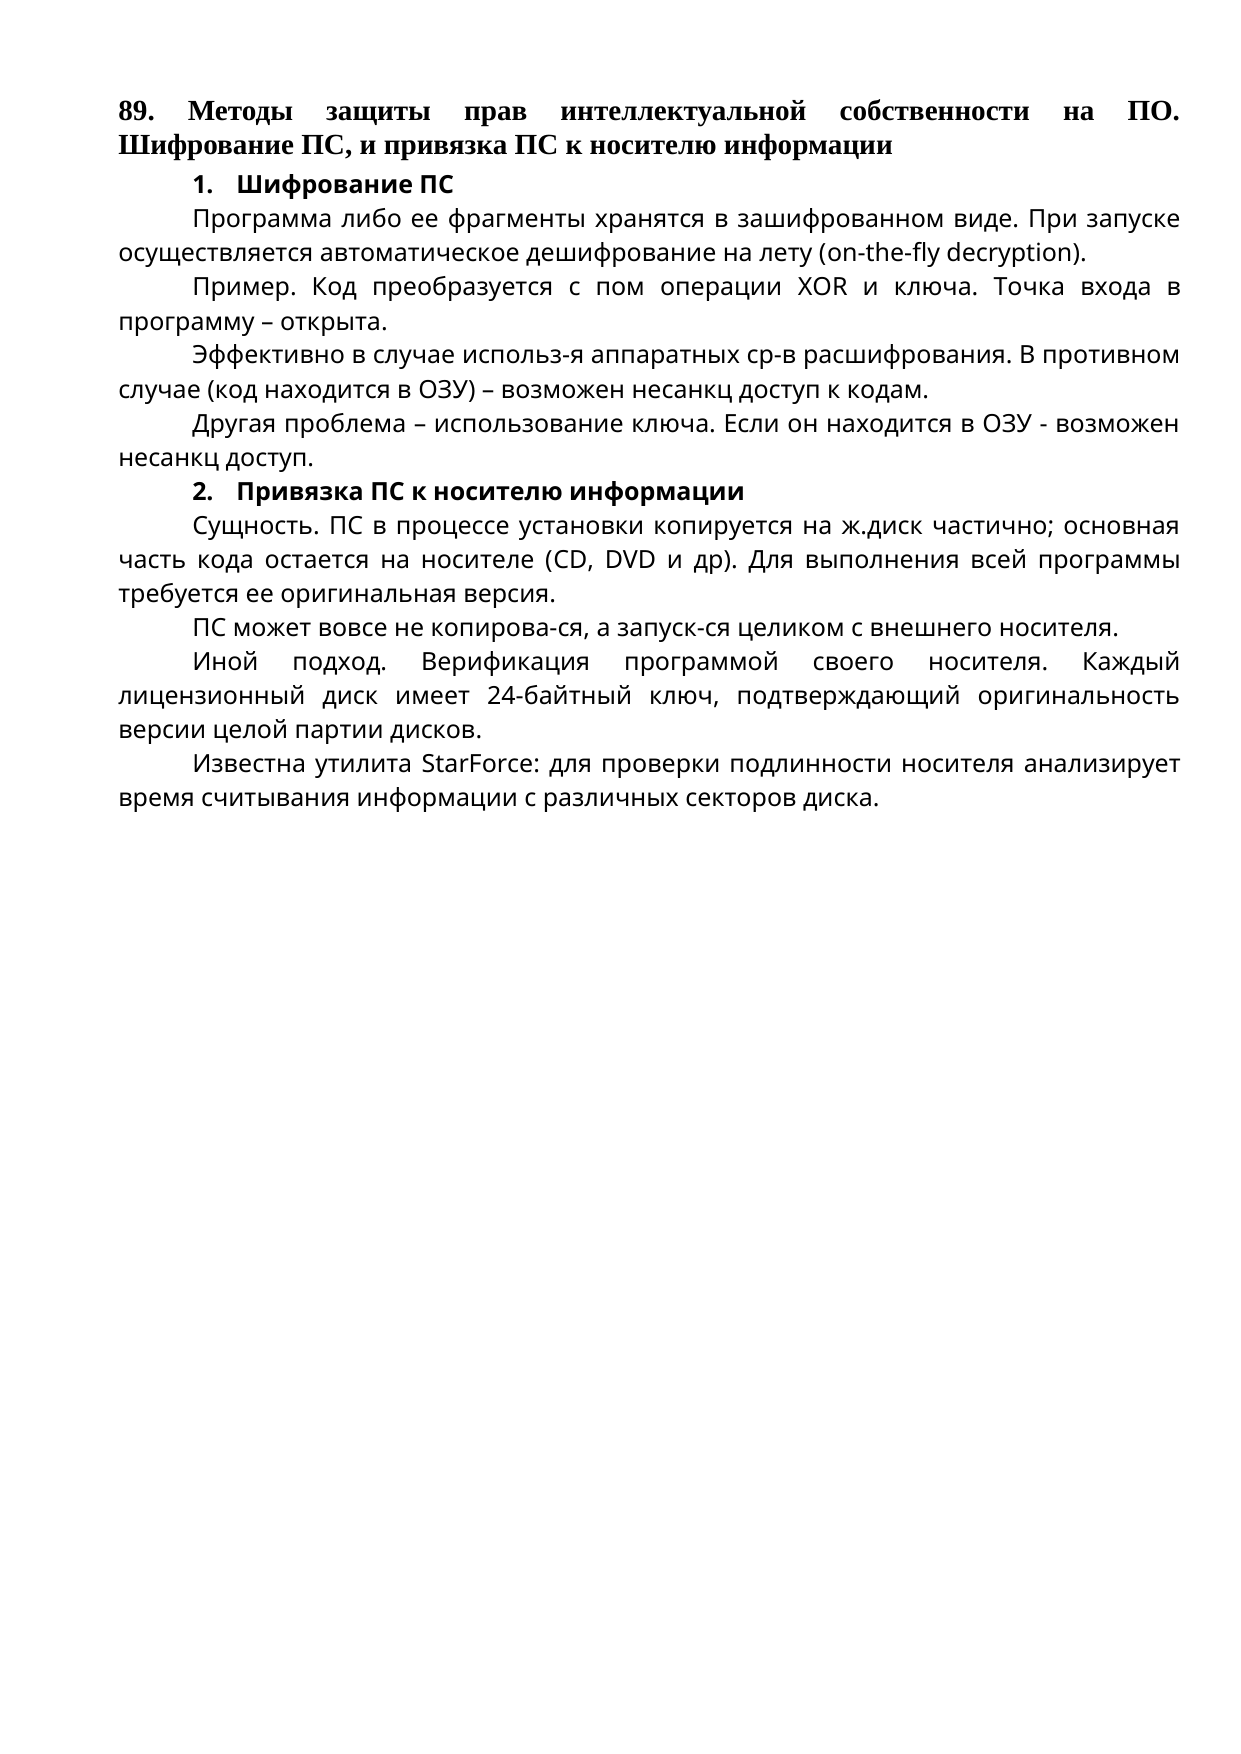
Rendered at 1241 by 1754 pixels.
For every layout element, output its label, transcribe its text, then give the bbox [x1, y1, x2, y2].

text ПС может вовсе не копирова-ся, а запуск-ся целиком с внешнего носителя. [118, 610, 1181, 644]
text Сущность. ПС в процессе установки копируется на ж.диск частично; основная часть кода остается на носителе (CD, DVD и др). Для выполнения всей программы требуется ее оригинальная версия. [118, 507, 1181, 610]
text Пример. Код преобразуется с пом операции XOR и ключа. Точка входа в программу – открыта. [118, 269, 1181, 337]
subtitle 89. Методы защиты прав интеллектуальной собственности на ПО. Шифрование ПС, и привязка ПС к носителю информации [118, 93, 1181, 161]
text Иной подход. Верификация программой своего носителя. Каждый лицензионный диск имеет 24-байтный ключ, подтверждающий оригинальность версии целой партии дисков. [118, 644, 1181, 746]
text Другая проблема – использование ключа. Если он находится в ОЗУ - возможен несанкц доступ. [118, 405, 1181, 473]
text Известна утилита StаrForce: для проверки подлинности носителя анализирует время считывания информации с различных секторов диска. [118, 746, 1181, 814]
text Эффективно в случае использ-я аппаратных ср-в расшифрования. В противном случае (код находится в ОЗУ) – возможен несанкц доступ к кодам. [118, 337, 1181, 405]
list Шифрование ПС [118, 167, 1181, 201]
text Программа либо ее фрагменты хранятся в зашифрованном виде. При запуске осуществляется автоматическое дешифрование на лету (on-the-fly decryption). [118, 201, 1181, 269]
list Привязка ПС к носителю информации [118, 473, 1181, 507]
